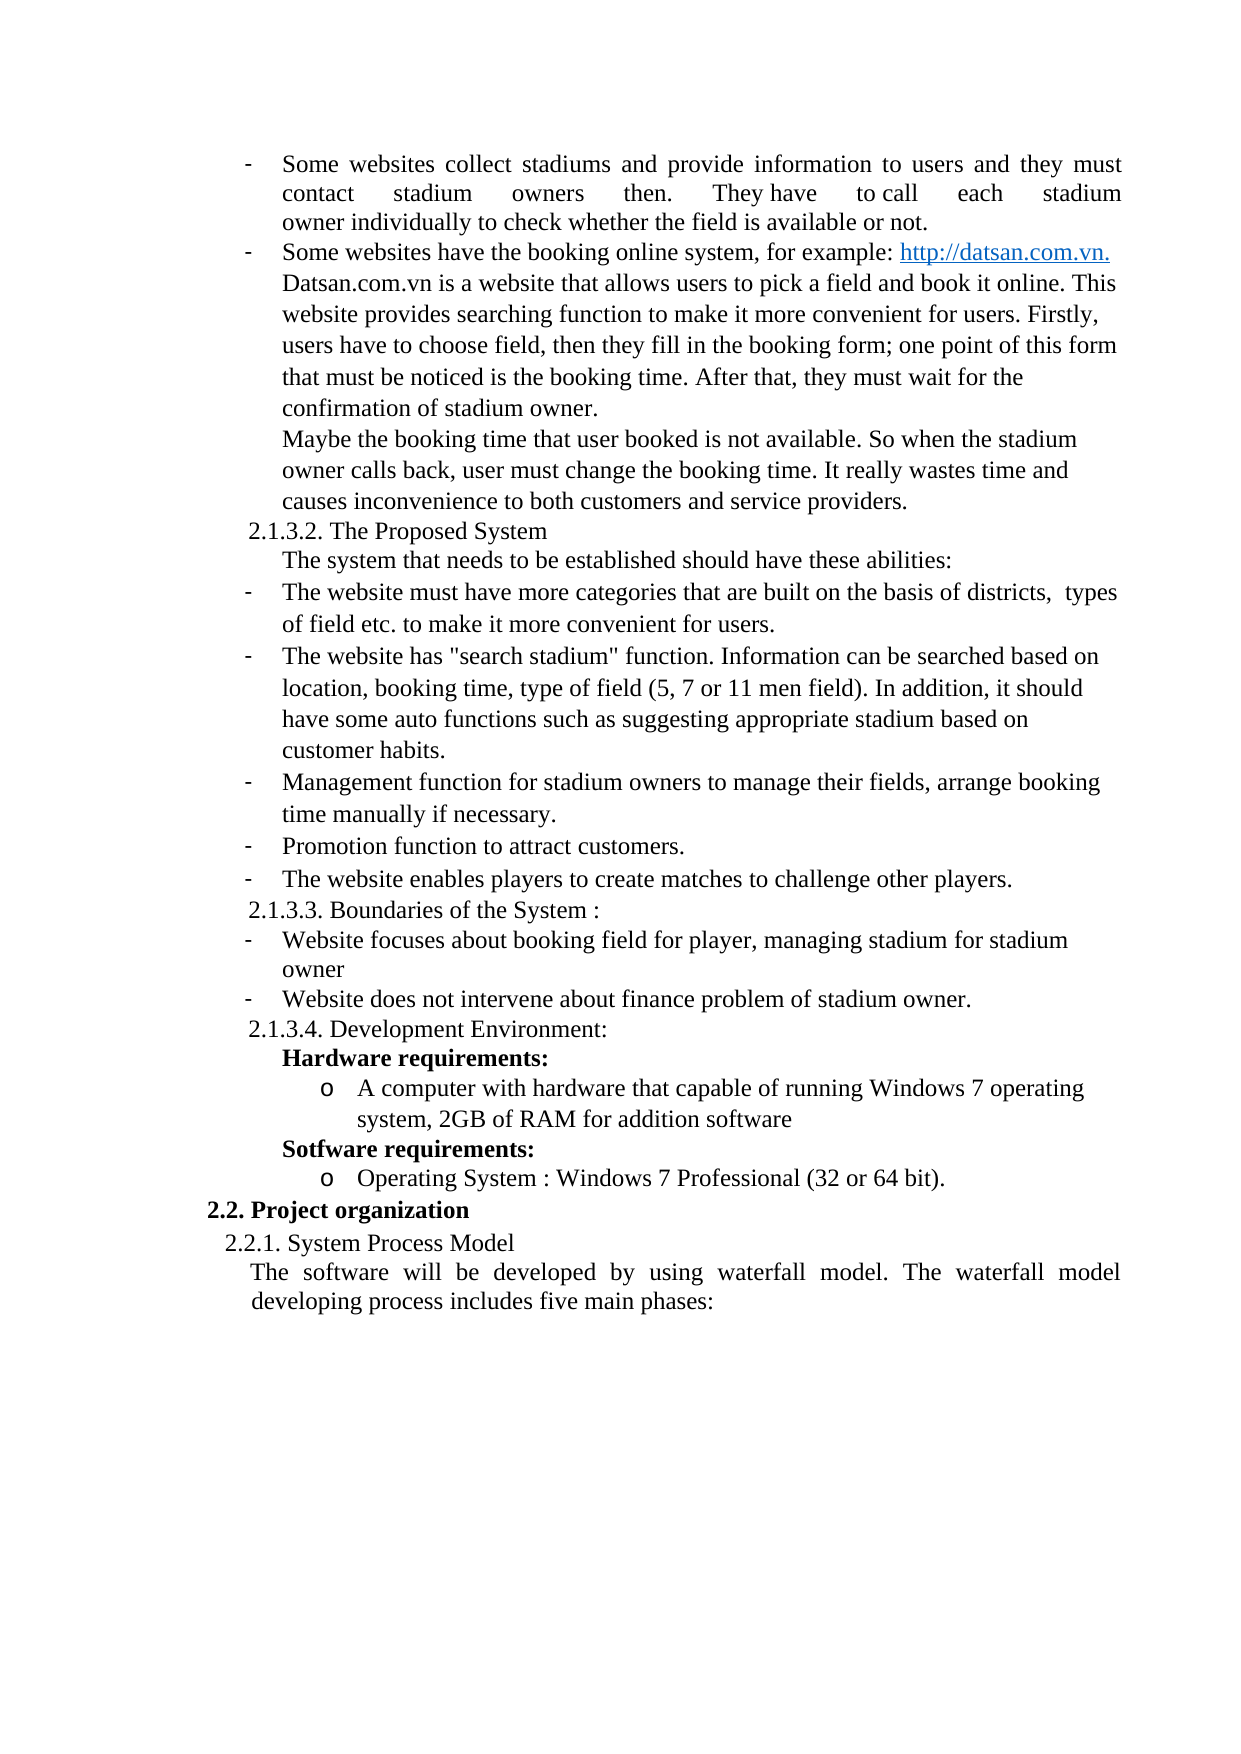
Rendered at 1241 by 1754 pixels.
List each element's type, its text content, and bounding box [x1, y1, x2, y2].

list Website focuses about booking field for player, managing stadium for stadium owner [244, 924, 1122, 983]
list Website does not intervene about finance problem of stadium owner. [244, 983, 1122, 1014]
text The software will be developed by using waterfall model. The waterfall model developing process includes five main phases: [250, 1257, 1122, 1315]
subtitle Project organization [207, 1196, 1122, 1224]
list Some websites have the booking online system, for example: http://datsan.com.vn. Datsan.com.vn is a website that allows users to pick a field and book it online. This website provides searching function to make it more convenient for users. Firstly, users have to choose field, then they fill in the booking form; one point of this form that must be noticed is the booking time. After that, they must wait for the confirmation of stadium owner. Maybe the booking time that user booked is not available. So when the stadium owner calls back, user must change the booking time. It really wastes time and causes inconvenience to both customers and service providers. [244, 236, 1122, 514]
subtitle System Process Model [224, 1228, 1122, 1257]
list Management function for stadium owners to manage their fields, arrange booking time manually if necessary. [244, 766, 1122, 827]
list The system that needs to be established should have these abilities: [282, 545, 1122, 574]
list Some websites collect stadiums and provide information to users and they must contact stadium owners then. They have to call each stadium owner individually to check whether the field is available or not. [244, 148, 1122, 236]
list Promotion function to attract customers. [244, 830, 1122, 860]
subtitle Development Environment: [248, 1015, 1122, 1043]
text Hardware requirements: [251, 1043, 1122, 1072]
subtitle Boundaries of the System : [248, 896, 1122, 924]
list The website has "search stadium" function. Information can be searched based on location, booking time, type of field (5, 7 or 11 men field). In addition, it should have some auto functions such as suggesting appropriate stadium based on customer habits. [244, 640, 1122, 764]
subtitle The Proposed System [248, 517, 1122, 545]
list The website enables players to create matches to challenge other players. [244, 863, 1122, 893]
list The website must have more categories that are built on the basis of districts, types of field etc. to make it more convenient for users. [244, 576, 1122, 638]
list A computer with hardware that capable of running Windows 7 operating system, 2GB of RAM for addition software [319, 1073, 1122, 1132]
text Sotfware requirements: [244, 1134, 1122, 1162]
list Operating System : Windows 7 Professional (32 or 64 bit). [319, 1163, 1122, 1194]
